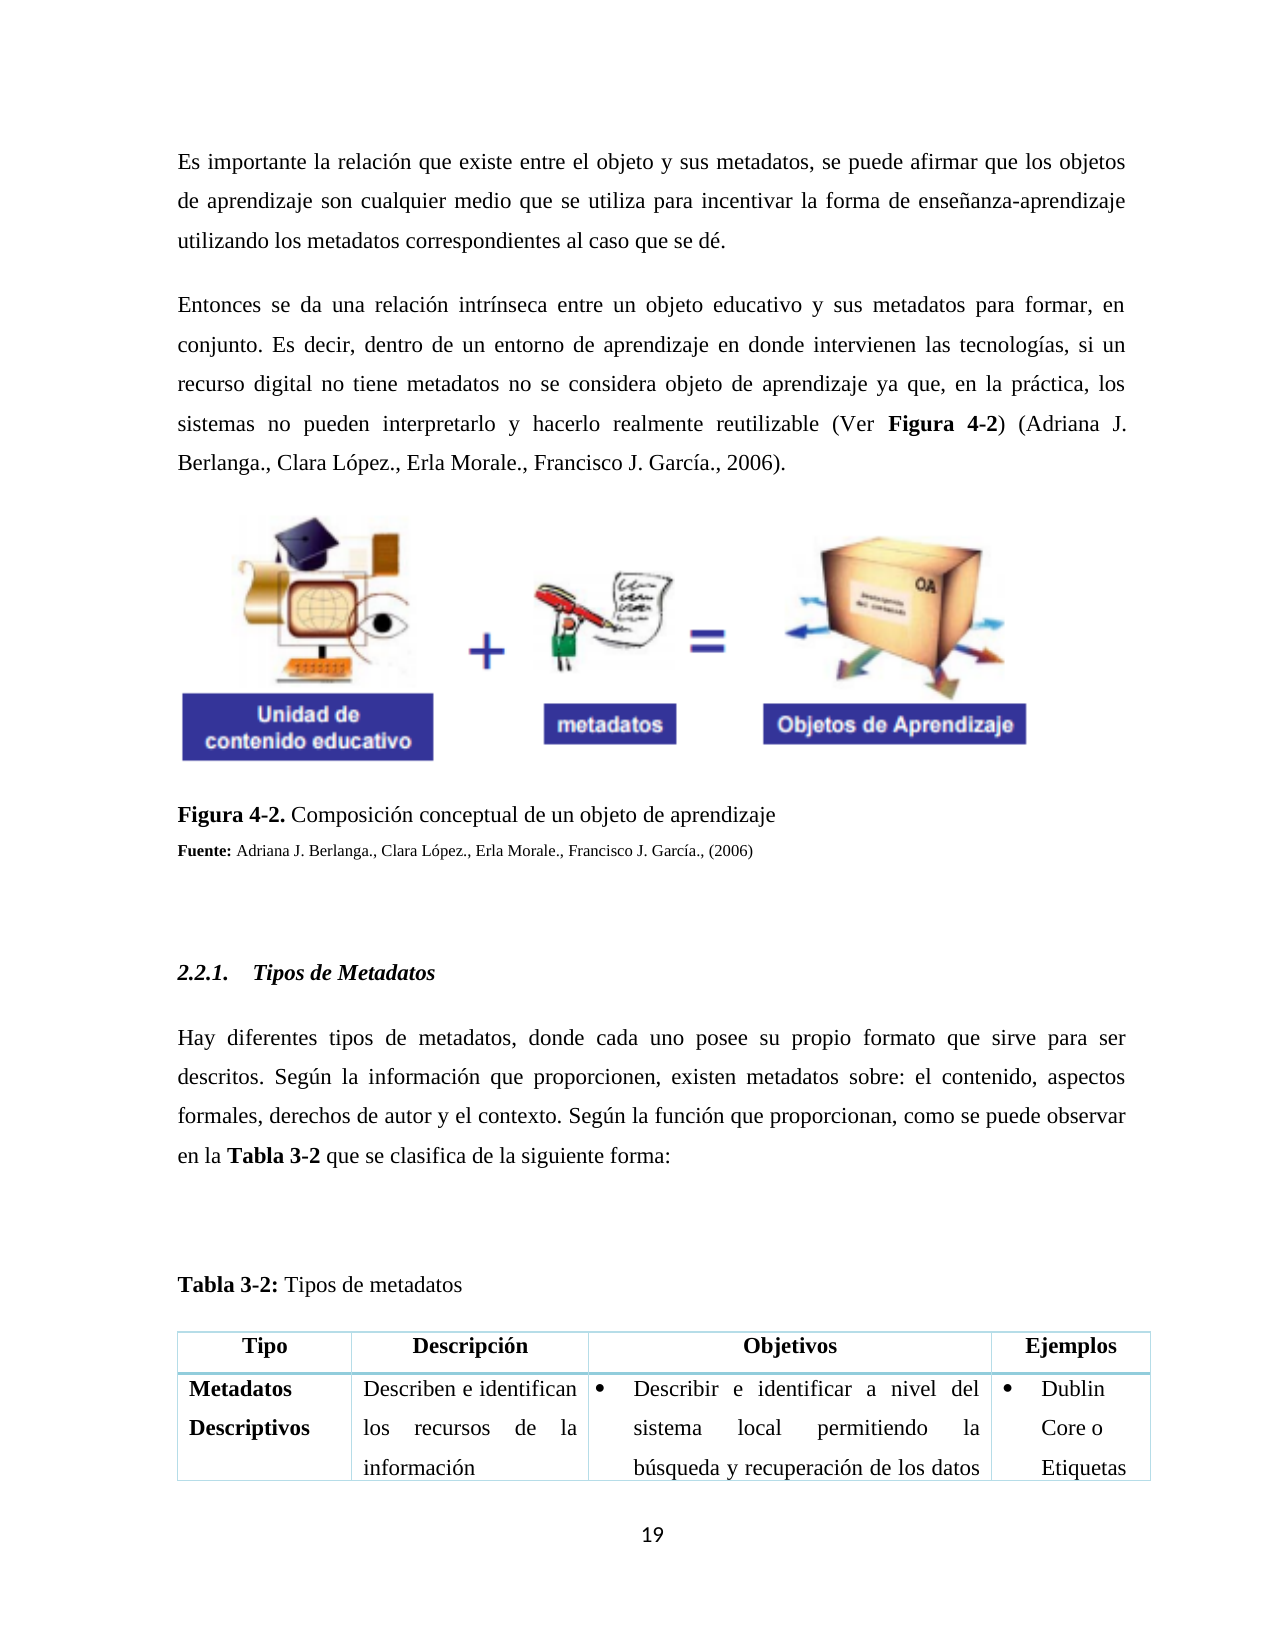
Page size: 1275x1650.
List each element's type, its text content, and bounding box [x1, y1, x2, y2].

table_header Ejemplos [992, 1333, 1150, 1372]
text Tabla 3-2: Tipos de metadatos [177, 1271, 1127, 1297]
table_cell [992, 1375, 1150, 1480]
text Hay diferentes tipos de metadatos, donde cada uno posee su propio formato que sirve para ser descritos. Según la información que proporcionen, existen metadatos sobre: el contenido, aspectos formales, derechos de autor y el contexto. Según la función que proporcionan, como se puede observar en la Tabla 3-2 que se clasifica de la siguiente forma: [177, 1024, 1127, 1168]
table_header Tipo [178, 1333, 351, 1372]
table_header Objetivos [589, 1333, 991, 1372]
list Tipos de Metadatos [177, 959, 1127, 986]
text Entonces se da una relación intrínseca entre un objeto educativo y sus metadatos para formar, en conjunto. Es decir, dentro de un entorno de aprendizaje en donde intervienen las tecnologías, si un recurso digital no tiene metadatos no se considera objeto de aprendizaje ya que, en la práctica, los sistemas no pueden interpretarlo y hacerlo realmente reutilizable (Ver Figura 4-2) (Adriana J. Berlanga., Clara López., Erla Morale., Francisco J. García., 2006). [177, 291, 1127, 475]
picture [177, 513, 1049, 767]
text Figura 4-2. Composición conceptual de un objeto de aprendizaje [177, 801, 1127, 828]
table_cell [589, 1375, 991, 1480]
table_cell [178, 1375, 351, 1480]
table_header Descripción [352, 1333, 588, 1372]
text Fuente: Adriana J. Berlanga., Clara López., Erla Morale., Francisco J. García., (2006) [177, 841, 1127, 860]
text Es importante la relación que existe entre el objeto y sus metadatos, se puede afirmar que los objetos de aprendizaje son cualquier medio que se utiliza para incentivar la forma de enseñanza-aprendizaje utilizando los metadatos correspondientes al caso que se dé. [177, 148, 1127, 253]
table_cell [352, 1375, 588, 1480]
